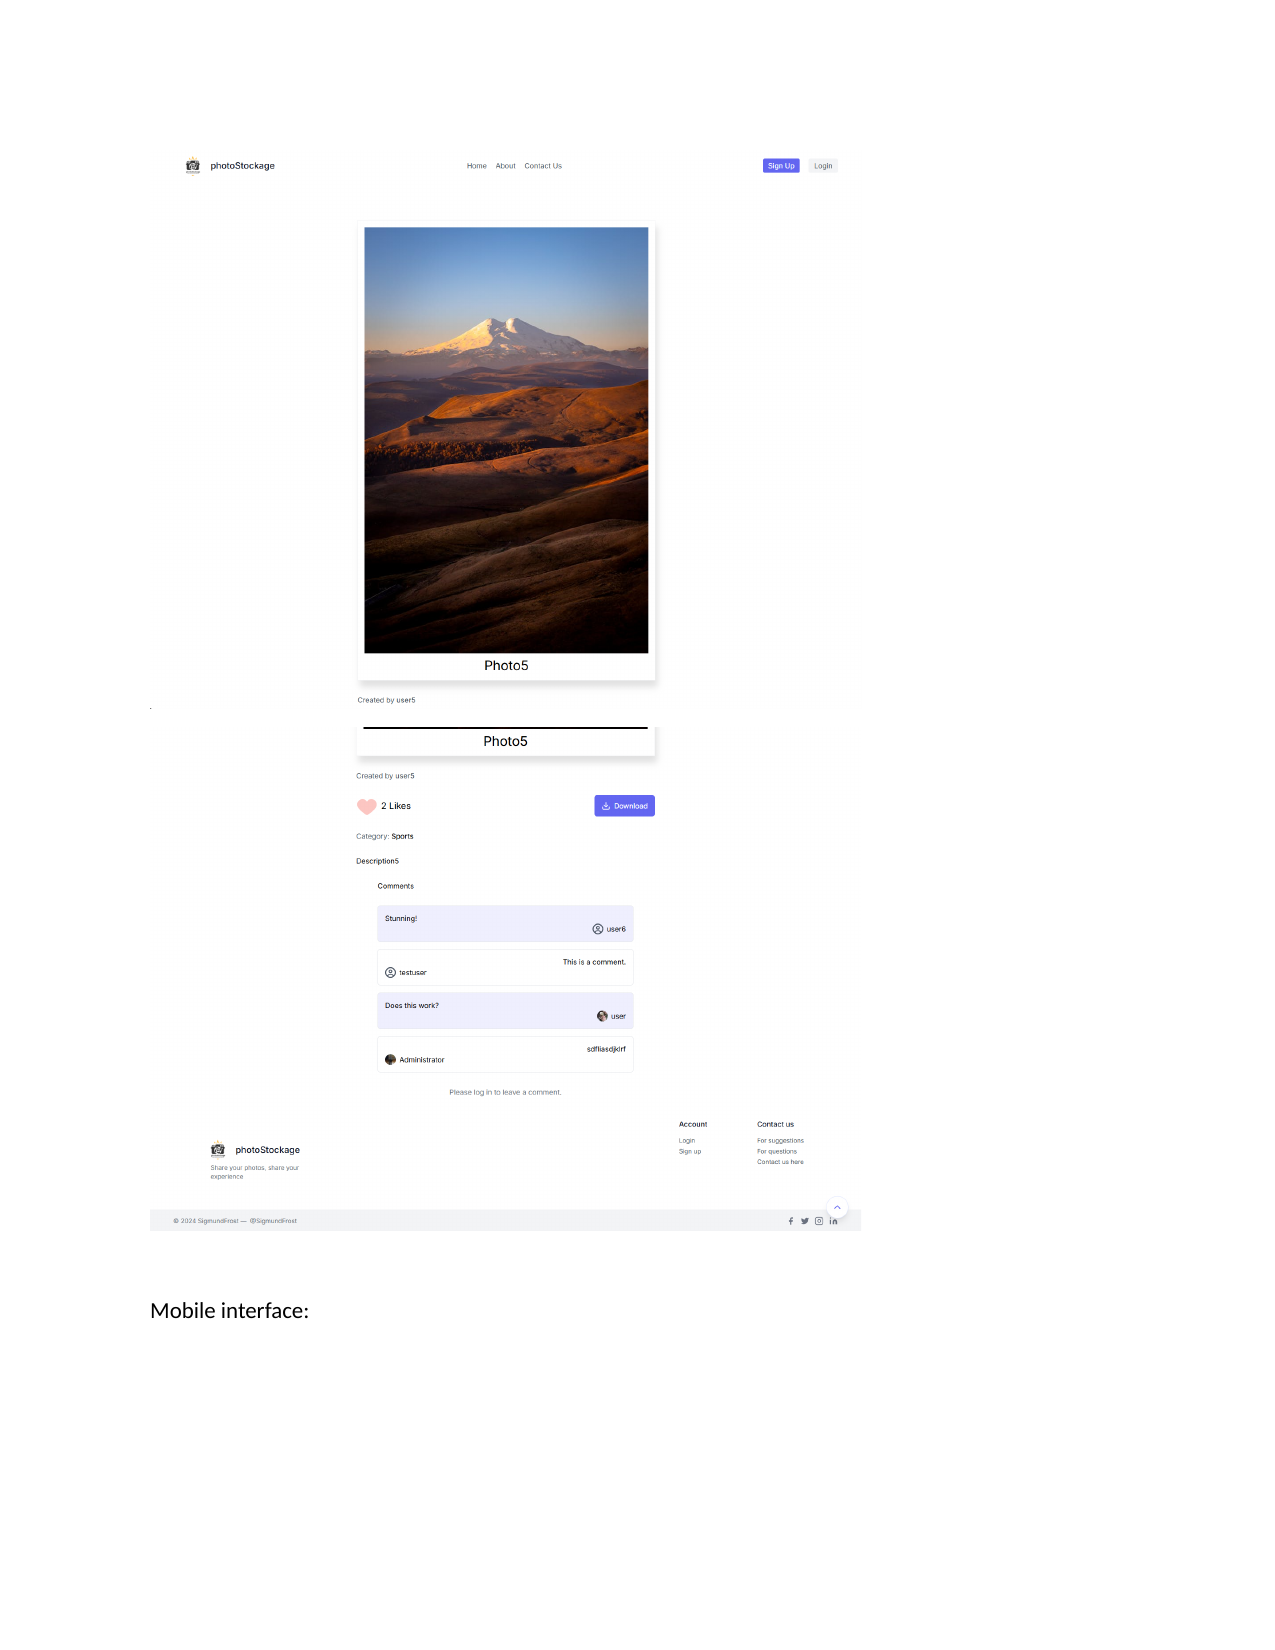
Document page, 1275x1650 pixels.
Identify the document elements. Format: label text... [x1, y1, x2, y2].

picture [150, 727, 862, 1231]
picture [150, 150, 862, 709]
text Mobile interface: [150, 1297, 1125, 1325]
